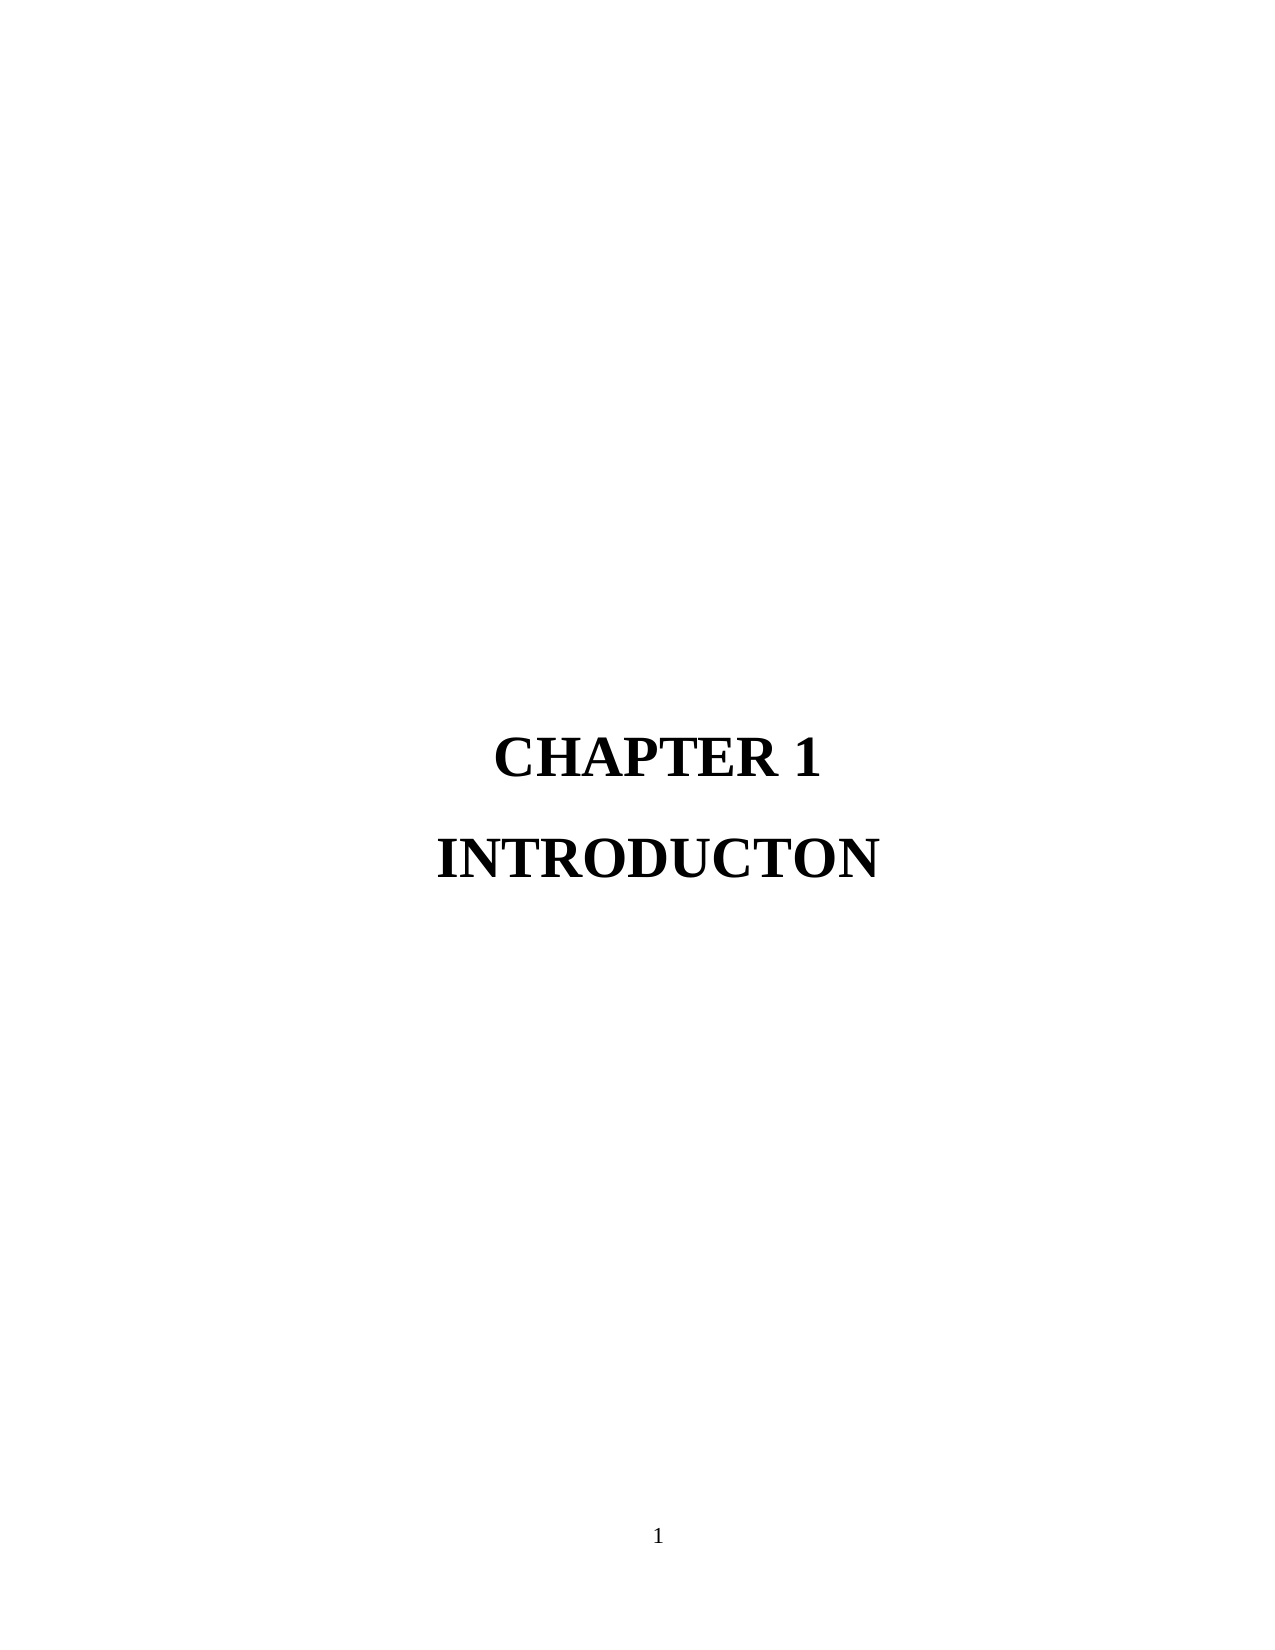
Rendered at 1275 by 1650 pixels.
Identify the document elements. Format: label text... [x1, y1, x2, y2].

text CHAPTER 1 [148, 722, 1169, 789]
text INTRODUCTON [148, 822, 1169, 889]
